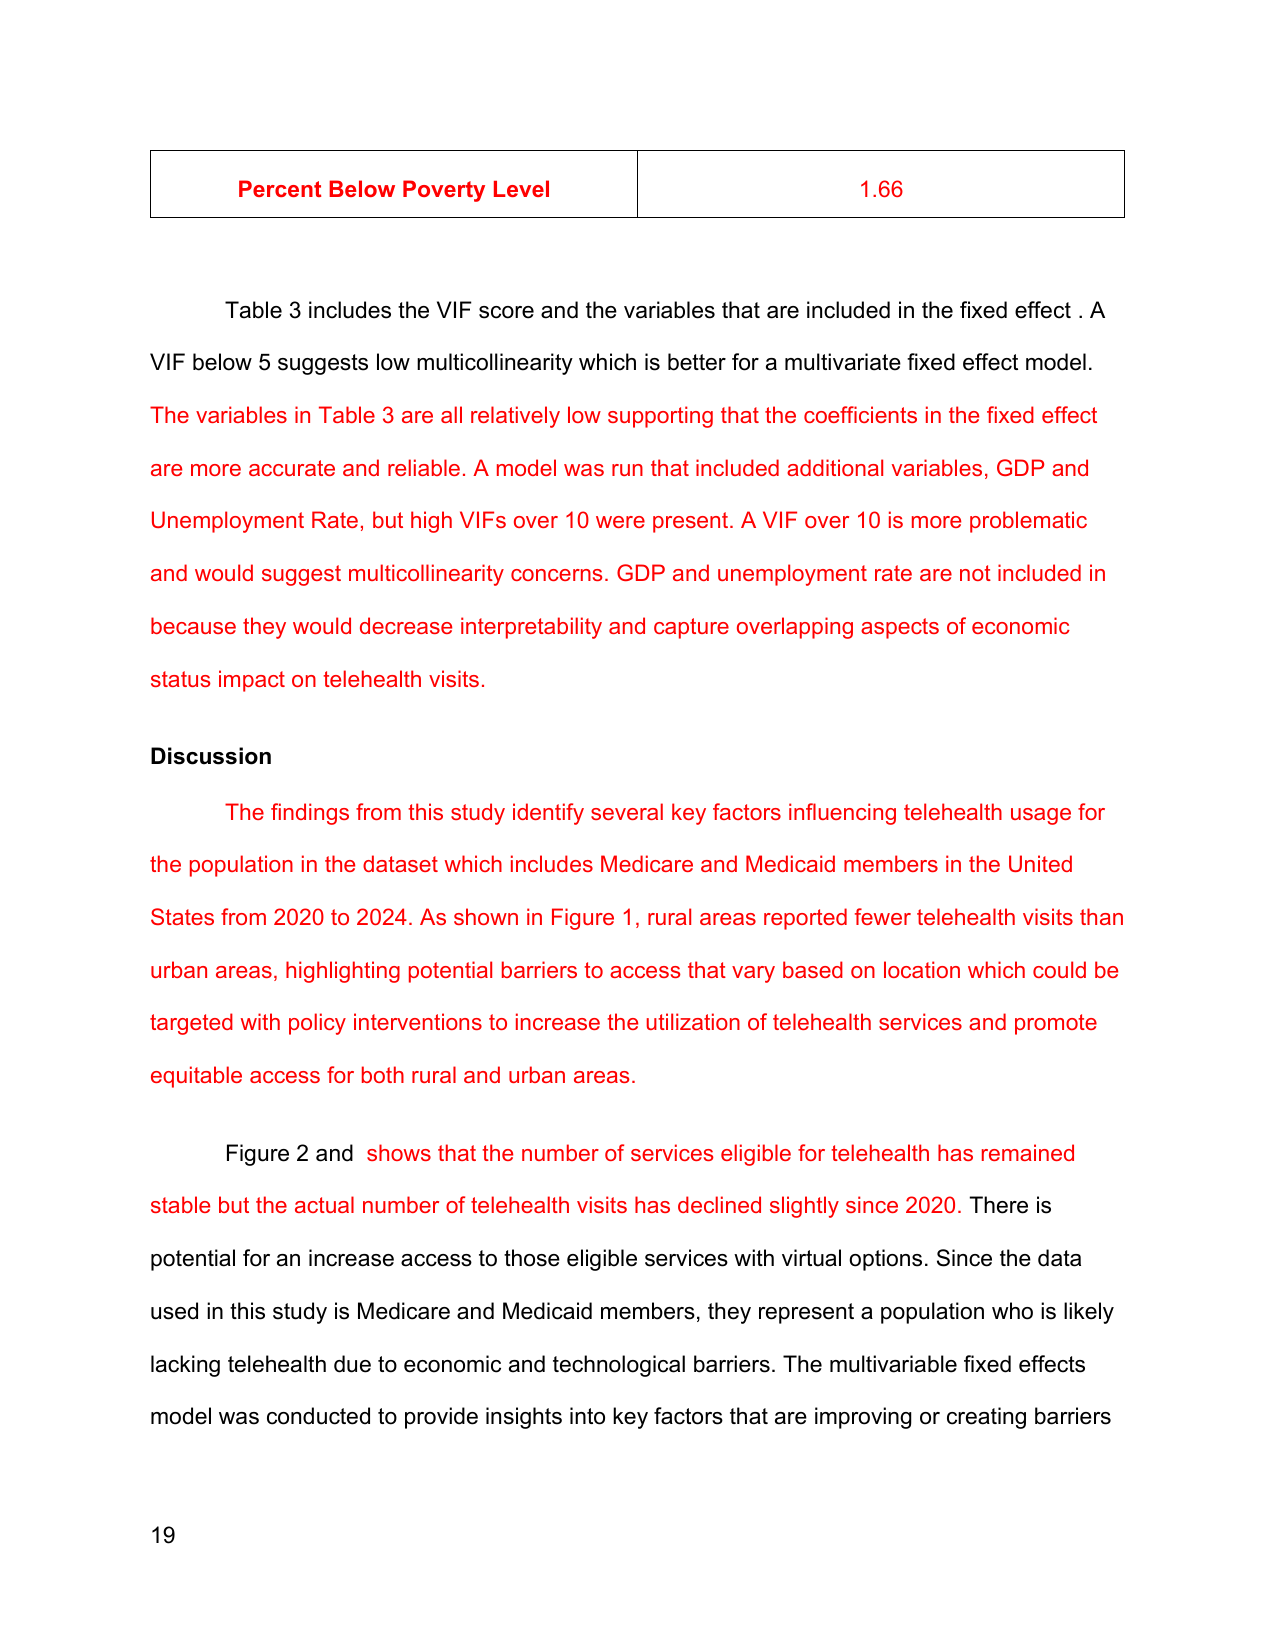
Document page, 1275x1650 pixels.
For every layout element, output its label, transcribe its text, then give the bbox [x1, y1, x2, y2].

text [150, 1140, 1125, 1430]
text Table 3 includes the VIF score and the variables that are included in the fixed effect Table 2. A VIF below 5 suggests low multicollinearity which is better for a multivariate fixed effect model. The variables in Table 3 are all relatively low supporting that the coefficients in the fixed effect are more accurate and reliable. A model was run that included additional variables, GDP and Unemployment Rate, but high VIFs over 10 were present. A VIF over 10 is more problematic and would suggest multicollinearity concerns. GDP and unemployment rate are not included in Table 2 because they would decrease interpretability and capture overlapping aspects of economic status impact on telehealth visits. [150, 297, 1125, 692]
table_cell Percent Below Poverty Level [151, 151, 637, 217]
table_cell 1.66 [638, 151, 1124, 217]
text Discussion [150, 743, 1125, 770]
text The findings from this study identify several key factors influencing telehealth usage for the population in the dataset which includes Medicare and Medicaid members in the United States from 2020 to 2024. As shown in Figure 1, rural areas reported fewer telehealth visits than urban areas, highlighting potential barriers to access that vary based on location which could be targeted with policy interventions to increase the utilization of telehealth services and promote equitable access for both rural and urban areas. [150, 798, 1125, 1088]
